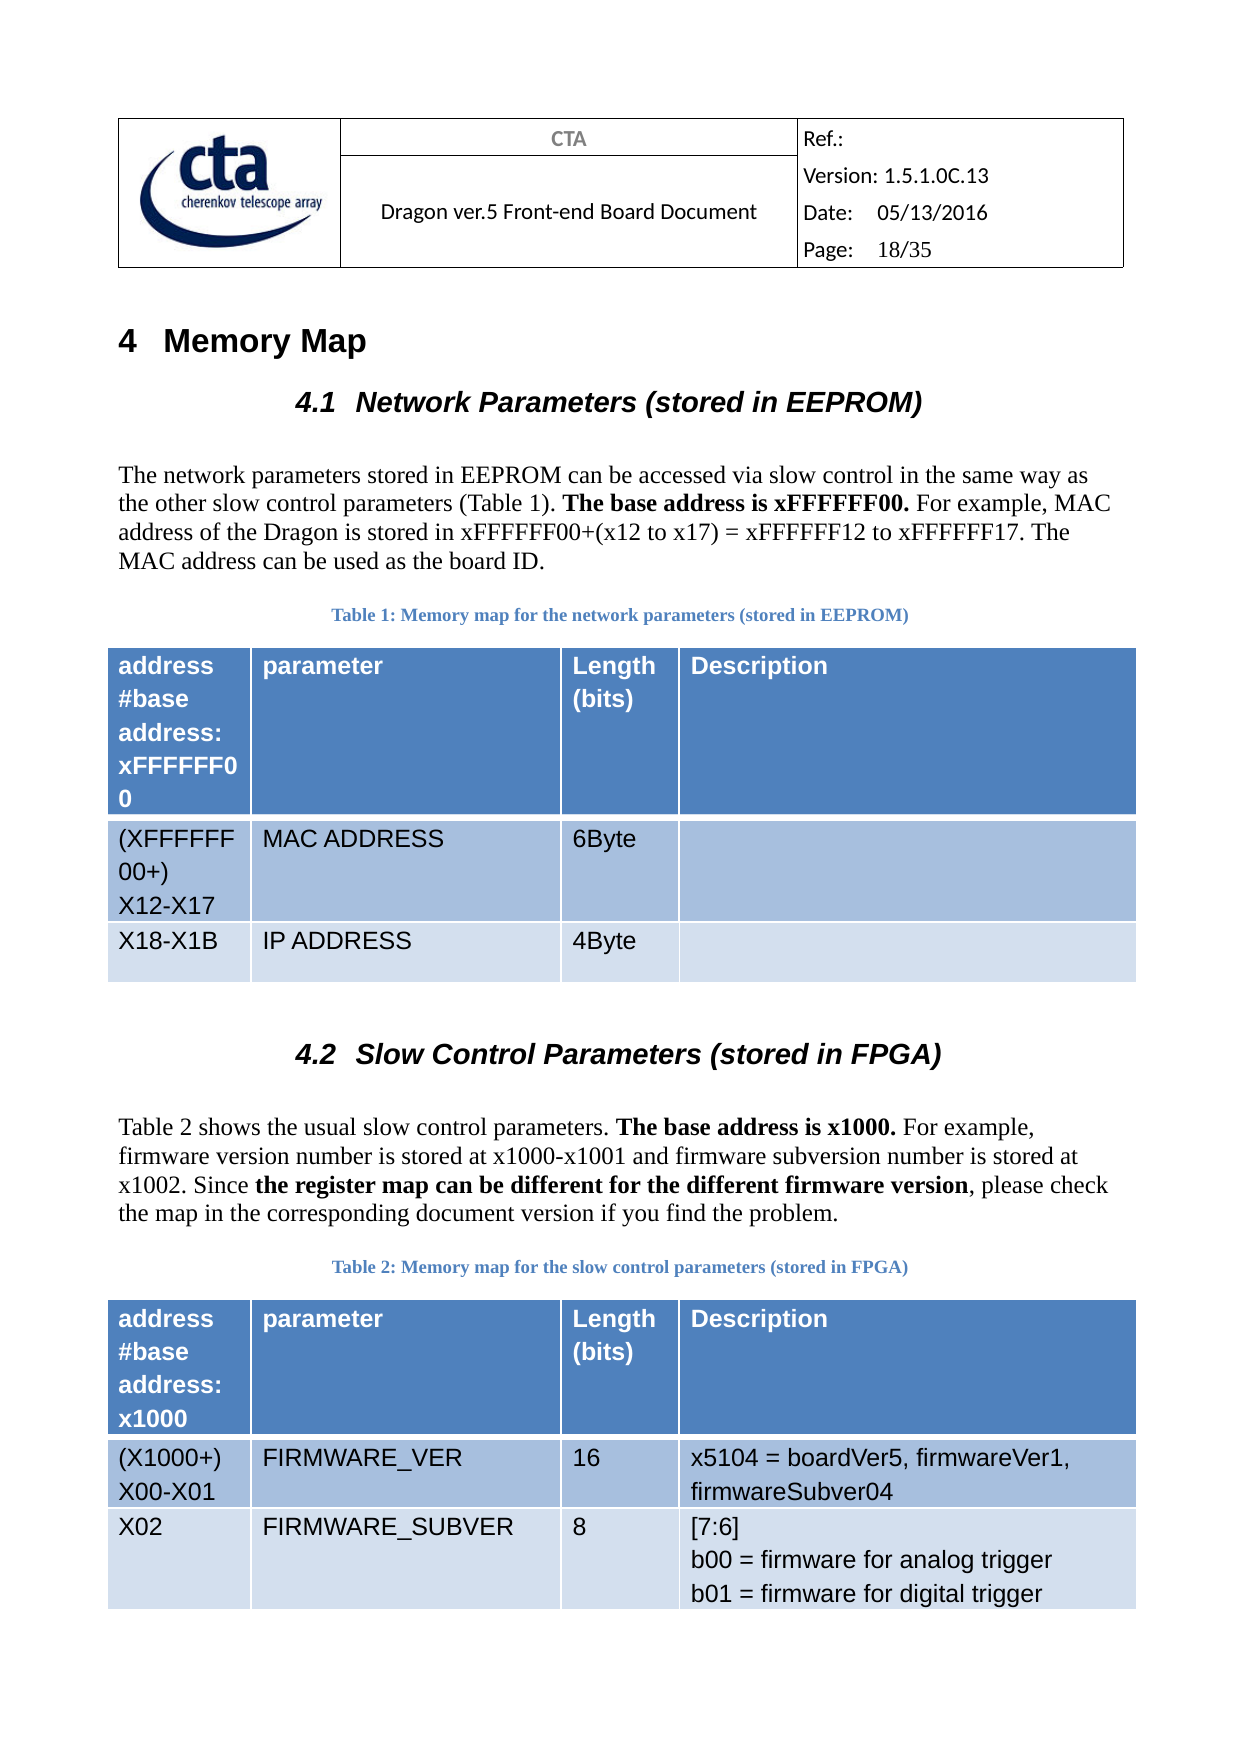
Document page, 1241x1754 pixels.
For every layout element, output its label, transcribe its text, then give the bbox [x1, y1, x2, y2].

picture [123, 124, 336, 262]
table_cell 16 [562, 1440, 678, 1507]
table_cell FIRMWARE_VER [252, 1440, 560, 1507]
table_cell [680, 923, 1136, 982]
subtitle Slow Control Parameters (stored in FPGA) [295, 1037, 1122, 1071]
subtitle Network Parameters (stored in EEPROM) [295, 385, 1122, 418]
table_header address #base address: x1000 [108, 1300, 250, 1434]
table_header address #base address: xFFFFFF00 [108, 648, 250, 814]
table_cell 4Byte [562, 923, 679, 982]
text The network parameters stored in EEPROM can be accessed via slow control in the same way as the other slow control parameters (Table 1). The base address is xFFFFFF00. For example, MAC address of the Dragon is stored in xFFFFFF00+(x12 to x17) = xFFFFFF12 to xFFFFFF17. The MAC address can be used as the board ID. [118, 460, 1122, 575]
text Table 2 shows the usual slow control parameters. The base address is x1000. For example, firmware version number is stored at x1000-x1001 and firmware subversion number is stored at x1002. Since the register map can be different for the different firmware version, please check the map in the corresponding document version if you find the problem. [118, 1112, 1122, 1227]
table_cell [680, 821, 1136, 921]
table_cell 6Byte [562, 821, 678, 921]
table_header Length (bits) [562, 648, 678, 814]
table_cell X02 [108, 1509, 250, 1609]
table_header Description [680, 648, 1136, 814]
table_header Length (bits) [562, 1300, 678, 1434]
table_cell 8 [562, 1509, 679, 1609]
table_header parameter [252, 648, 560, 814]
table_cell X18-X1B [108, 923, 250, 982]
table_cell (XFFFFFF00+) X12-X17 [108, 821, 250, 921]
table_cell (X1000+) X00-X01 [108, 1440, 250, 1507]
table_cell FIRMWARE_SUBVER [252, 1509, 560, 1609]
subtitle Memory Map [118, 321, 1122, 360]
table_cell x5104 = boardVer5, firmwareVer1, firmwareSubver04 [680, 1440, 1136, 1507]
table_header Description [680, 1300, 1136, 1434]
text Table 1: Memory map for the network parameters (stored in EEPROM) [118, 603, 1122, 625]
text Table 2: Memory map for the slow control parameters (stored in FPGA) [118, 1256, 1122, 1277]
table_cell [7:6] b00 = firmware for analog trigger b01 = firmware for digital trigger [5:0] firmware subsubversion number [680, 1509, 1136, 1609]
table_header parameter [252, 1300, 560, 1434]
table_cell IP ADDRESS [252, 923, 560, 982]
table_cell MAC ADDRESS [252, 821, 560, 921]
